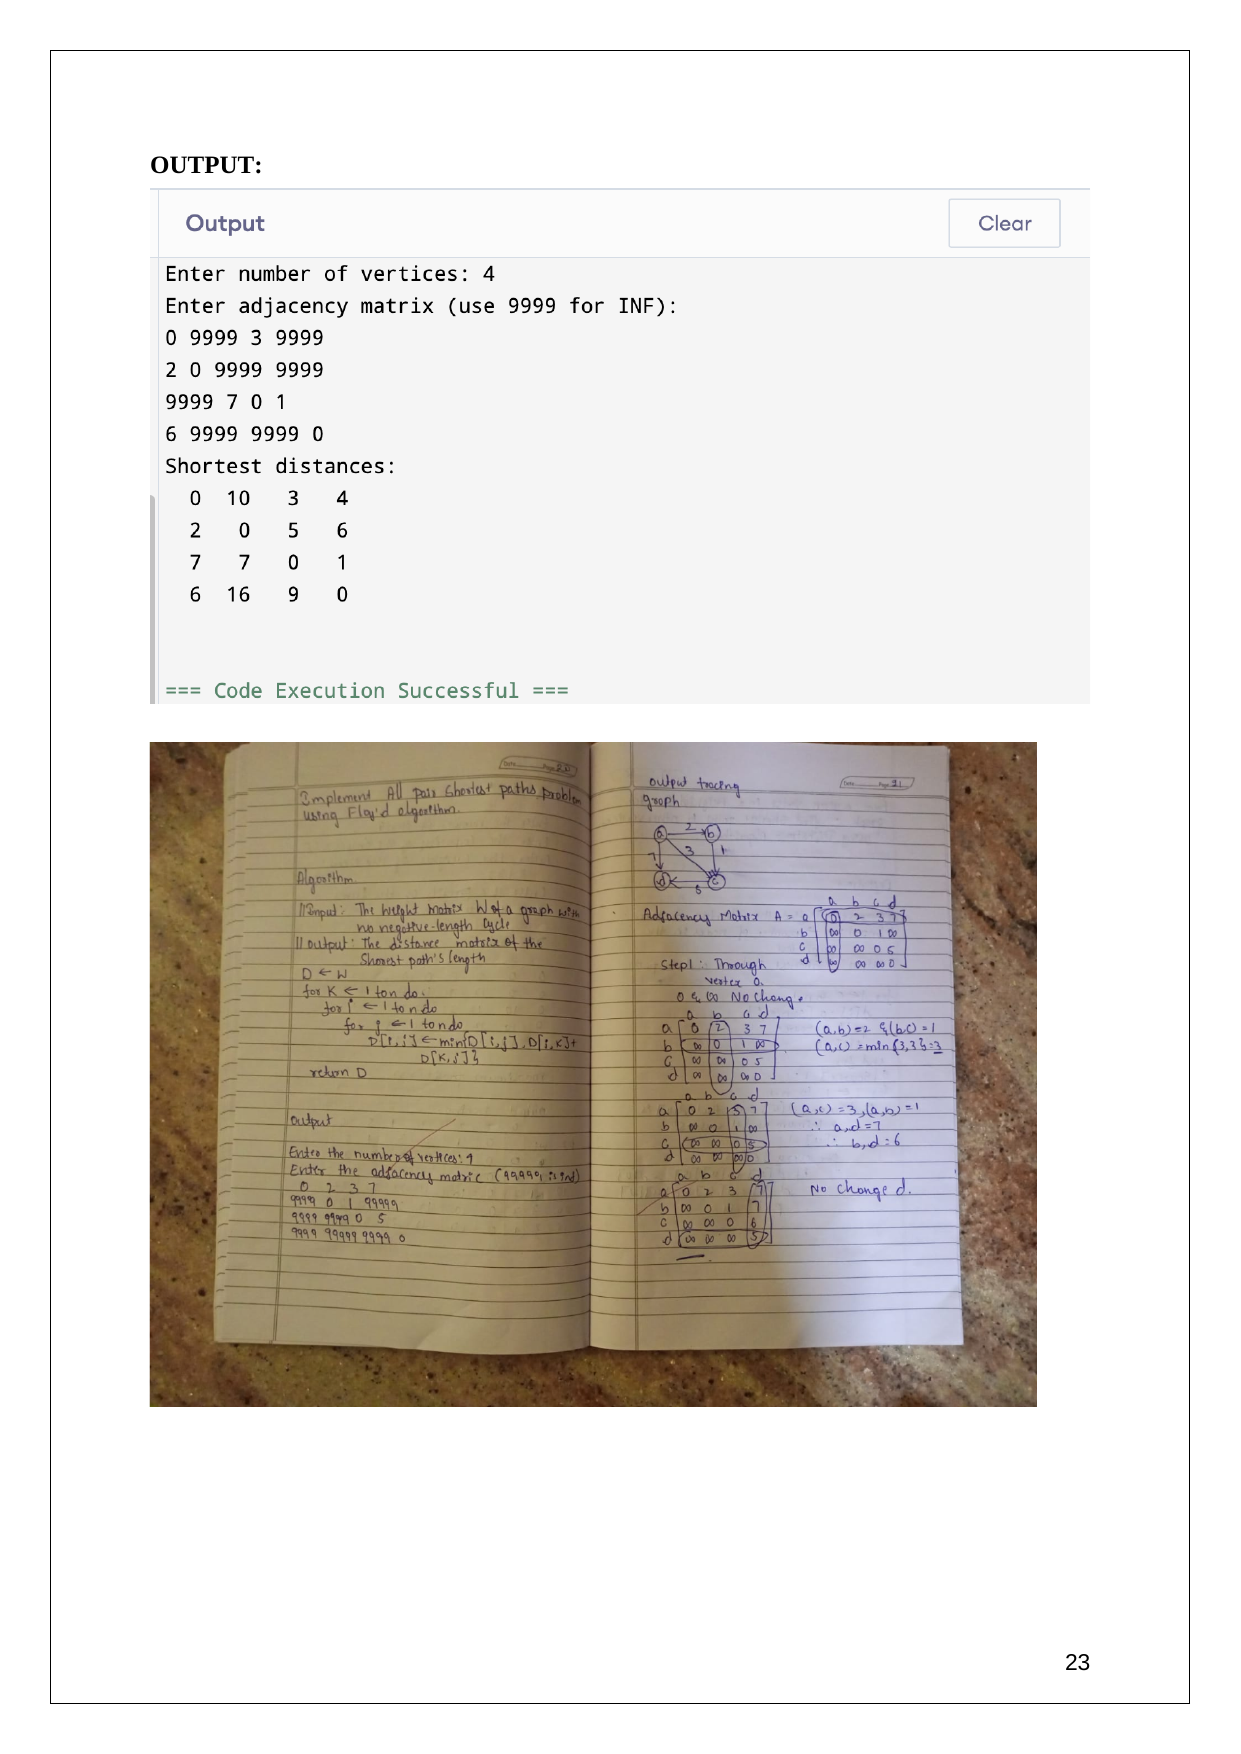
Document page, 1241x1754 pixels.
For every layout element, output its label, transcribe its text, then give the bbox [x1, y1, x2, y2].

picture [151, 742, 1036, 1407]
picture [150, 182, 1091, 704]
text OUTPUT: [150, 150, 1090, 182]
